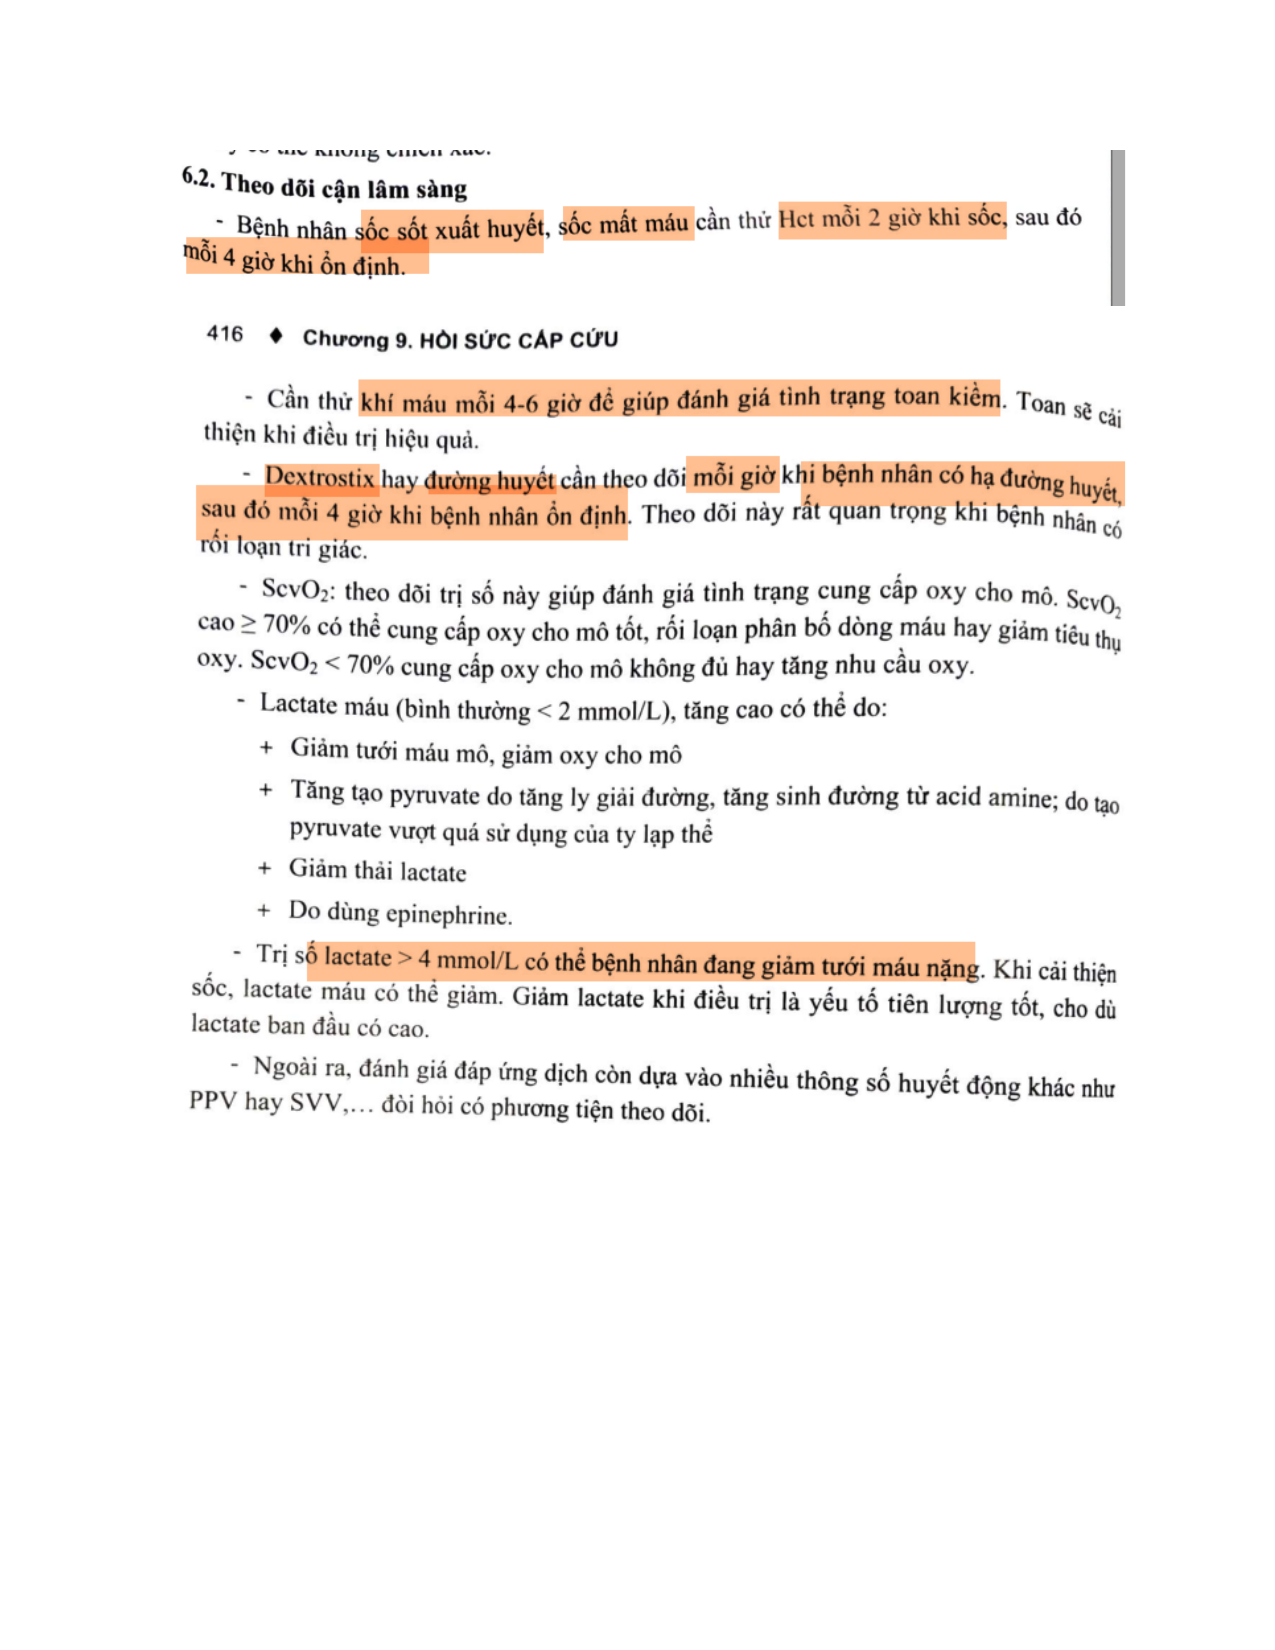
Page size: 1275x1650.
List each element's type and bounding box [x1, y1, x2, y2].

picture [150, 307, 1125, 1136]
picture [150, 150, 1125, 306]
